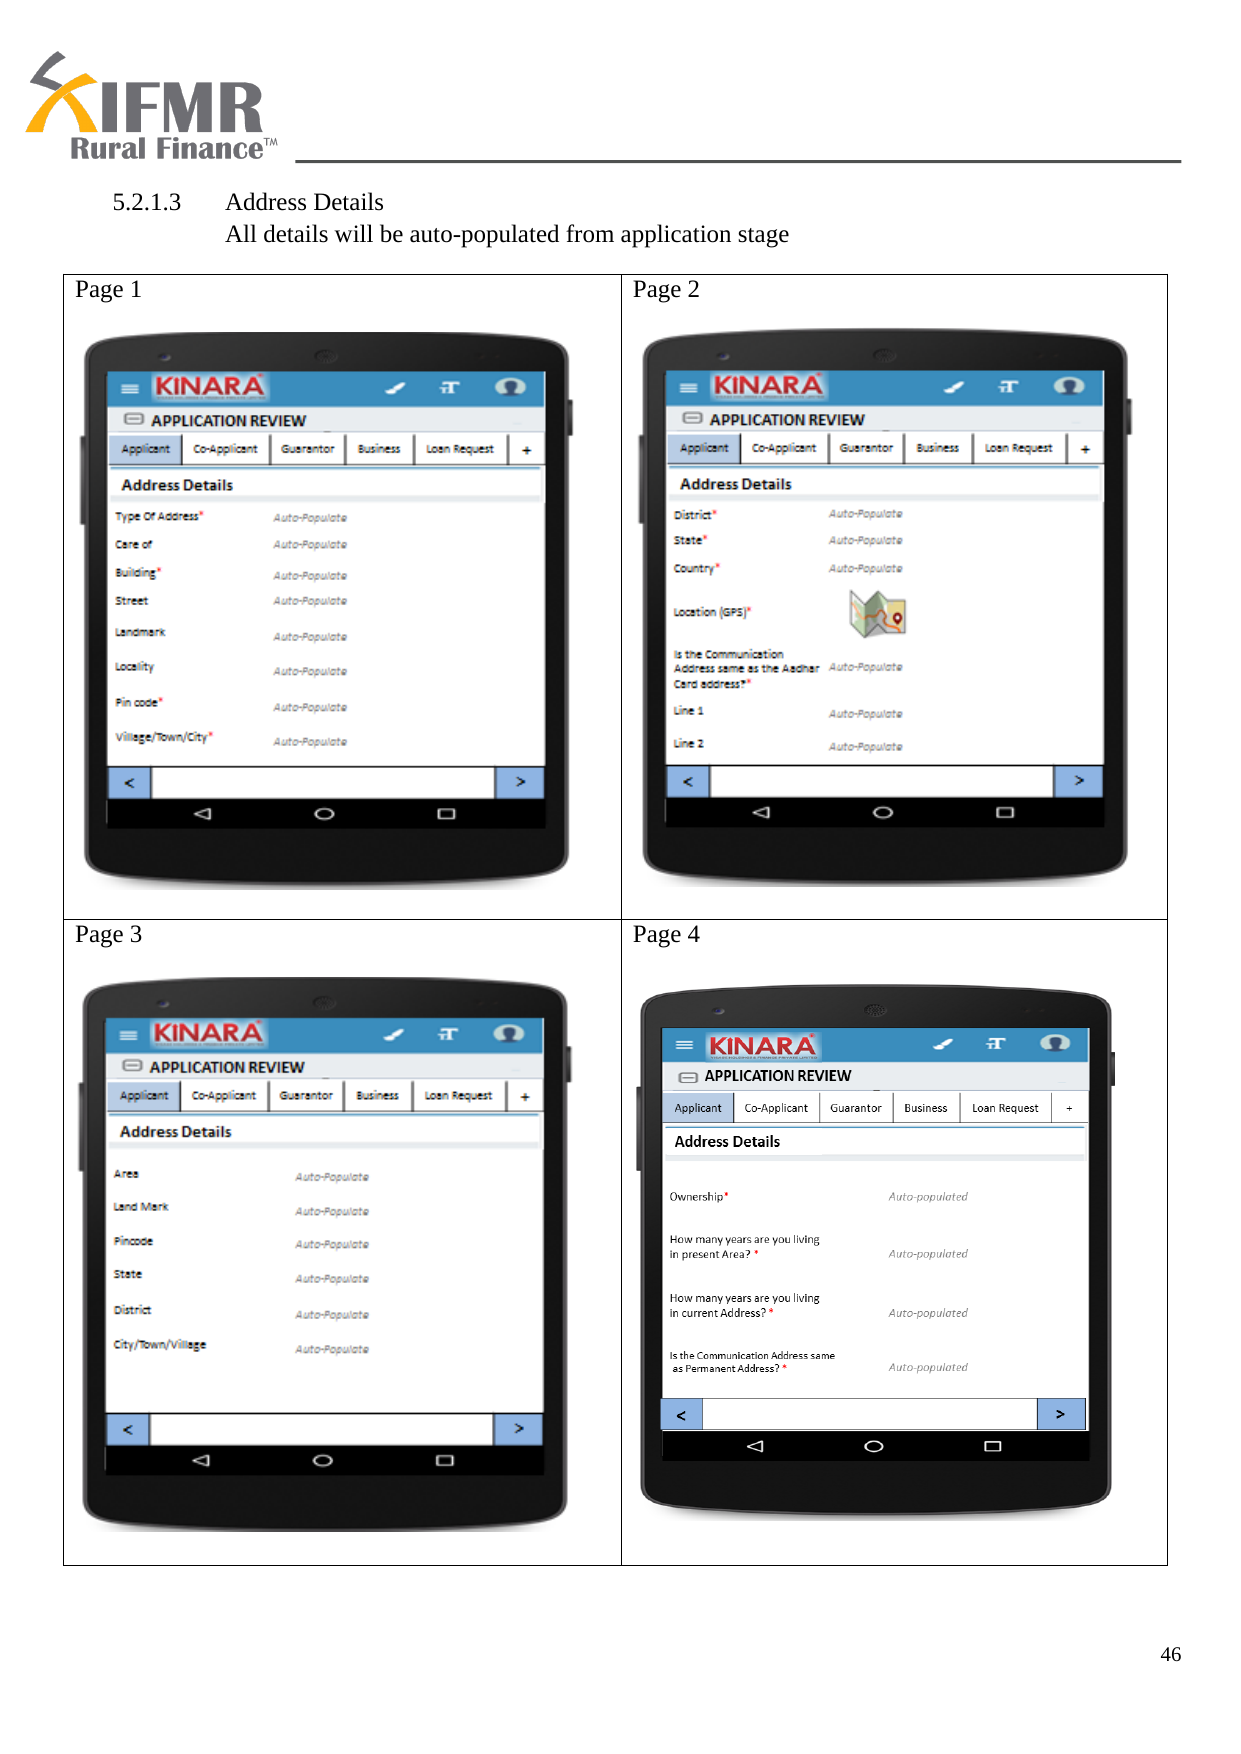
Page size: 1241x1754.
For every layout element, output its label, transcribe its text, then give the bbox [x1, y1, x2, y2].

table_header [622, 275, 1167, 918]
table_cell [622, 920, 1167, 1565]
picture [632, 327, 1139, 887]
list All details will be auto-populated from application stage [225, 219, 1181, 248]
picture [75, 977, 574, 1532]
picture [75, 332, 574, 890]
list Address Details [112, 187, 1181, 215]
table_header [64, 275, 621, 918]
picture [632, 972, 1115, 1521]
picture [18, 45, 284, 166]
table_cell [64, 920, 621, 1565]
